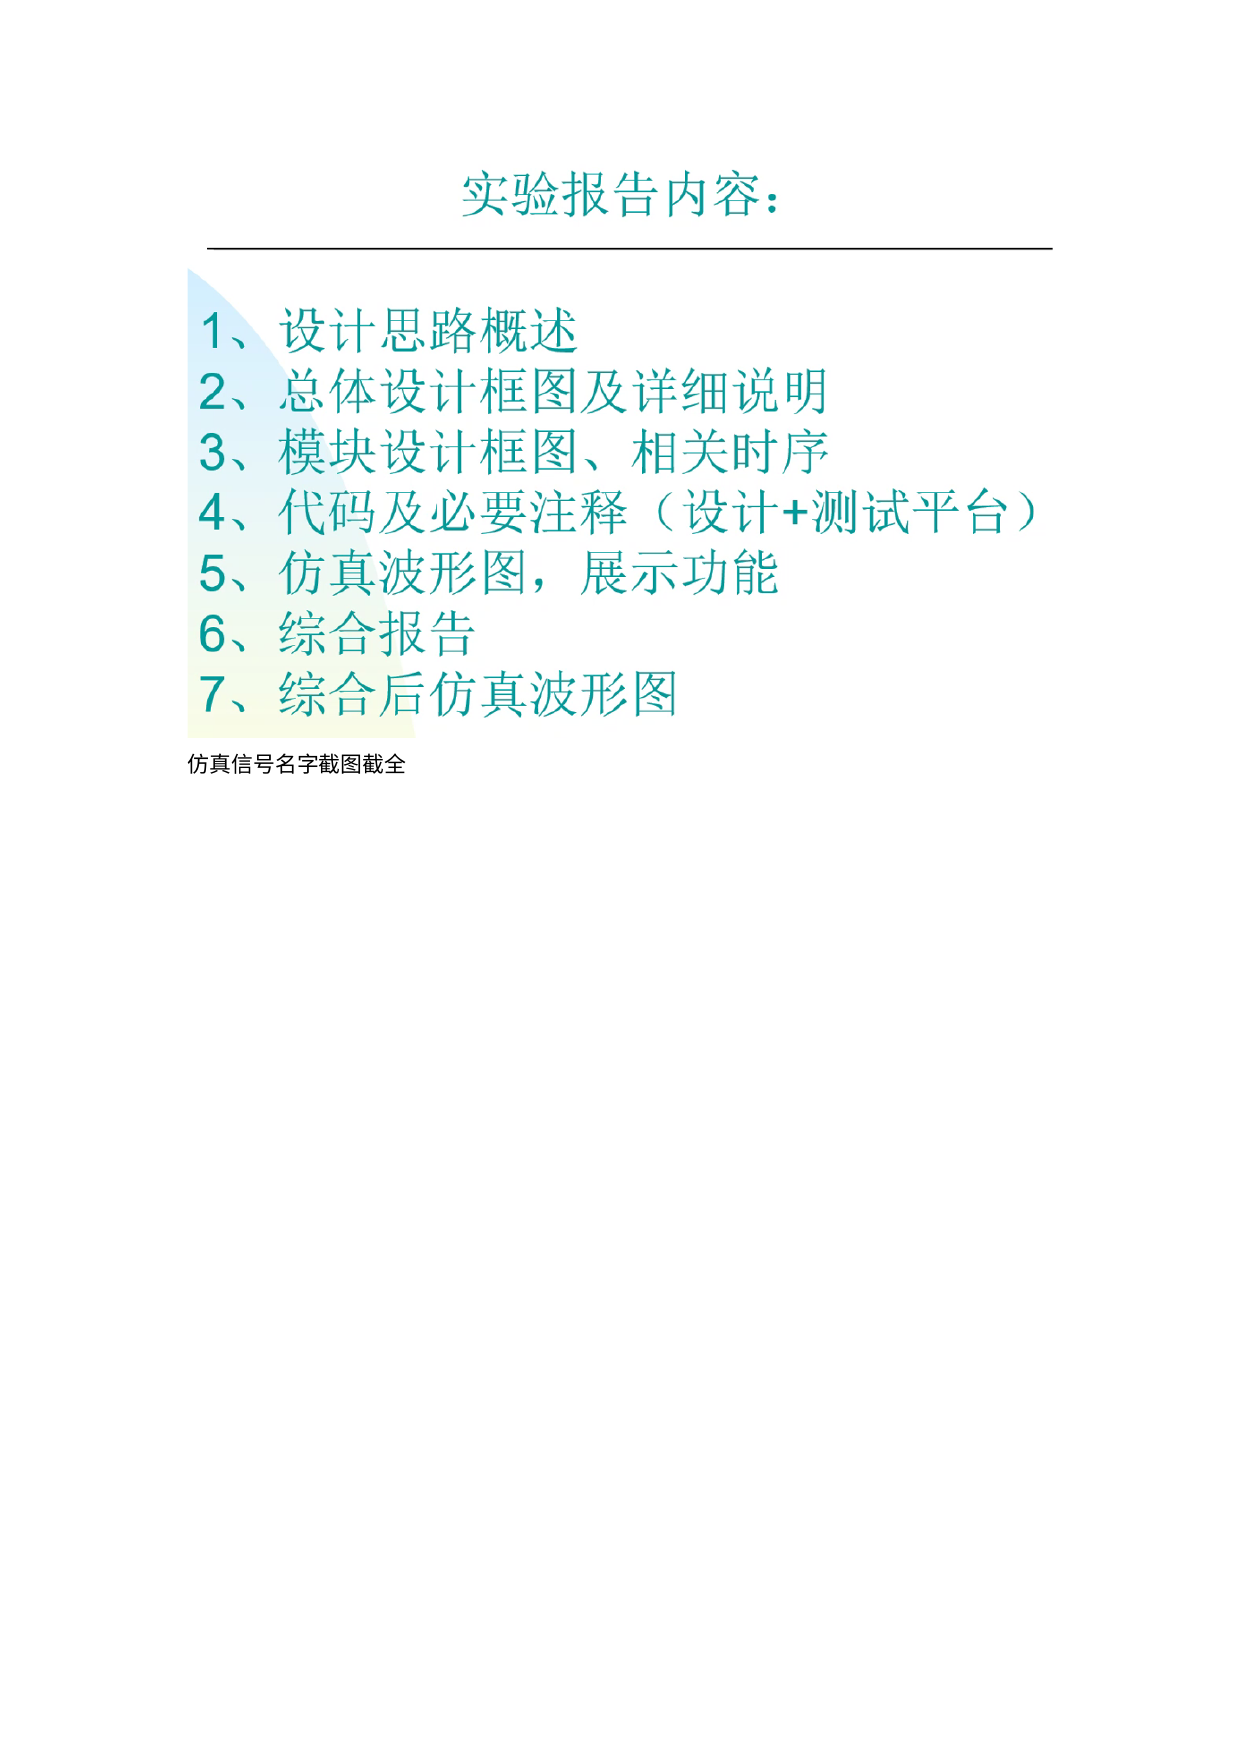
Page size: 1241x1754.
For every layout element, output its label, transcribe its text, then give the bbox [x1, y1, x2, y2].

text 仿真信号名字截图截全 [187, 747, 1053, 779]
